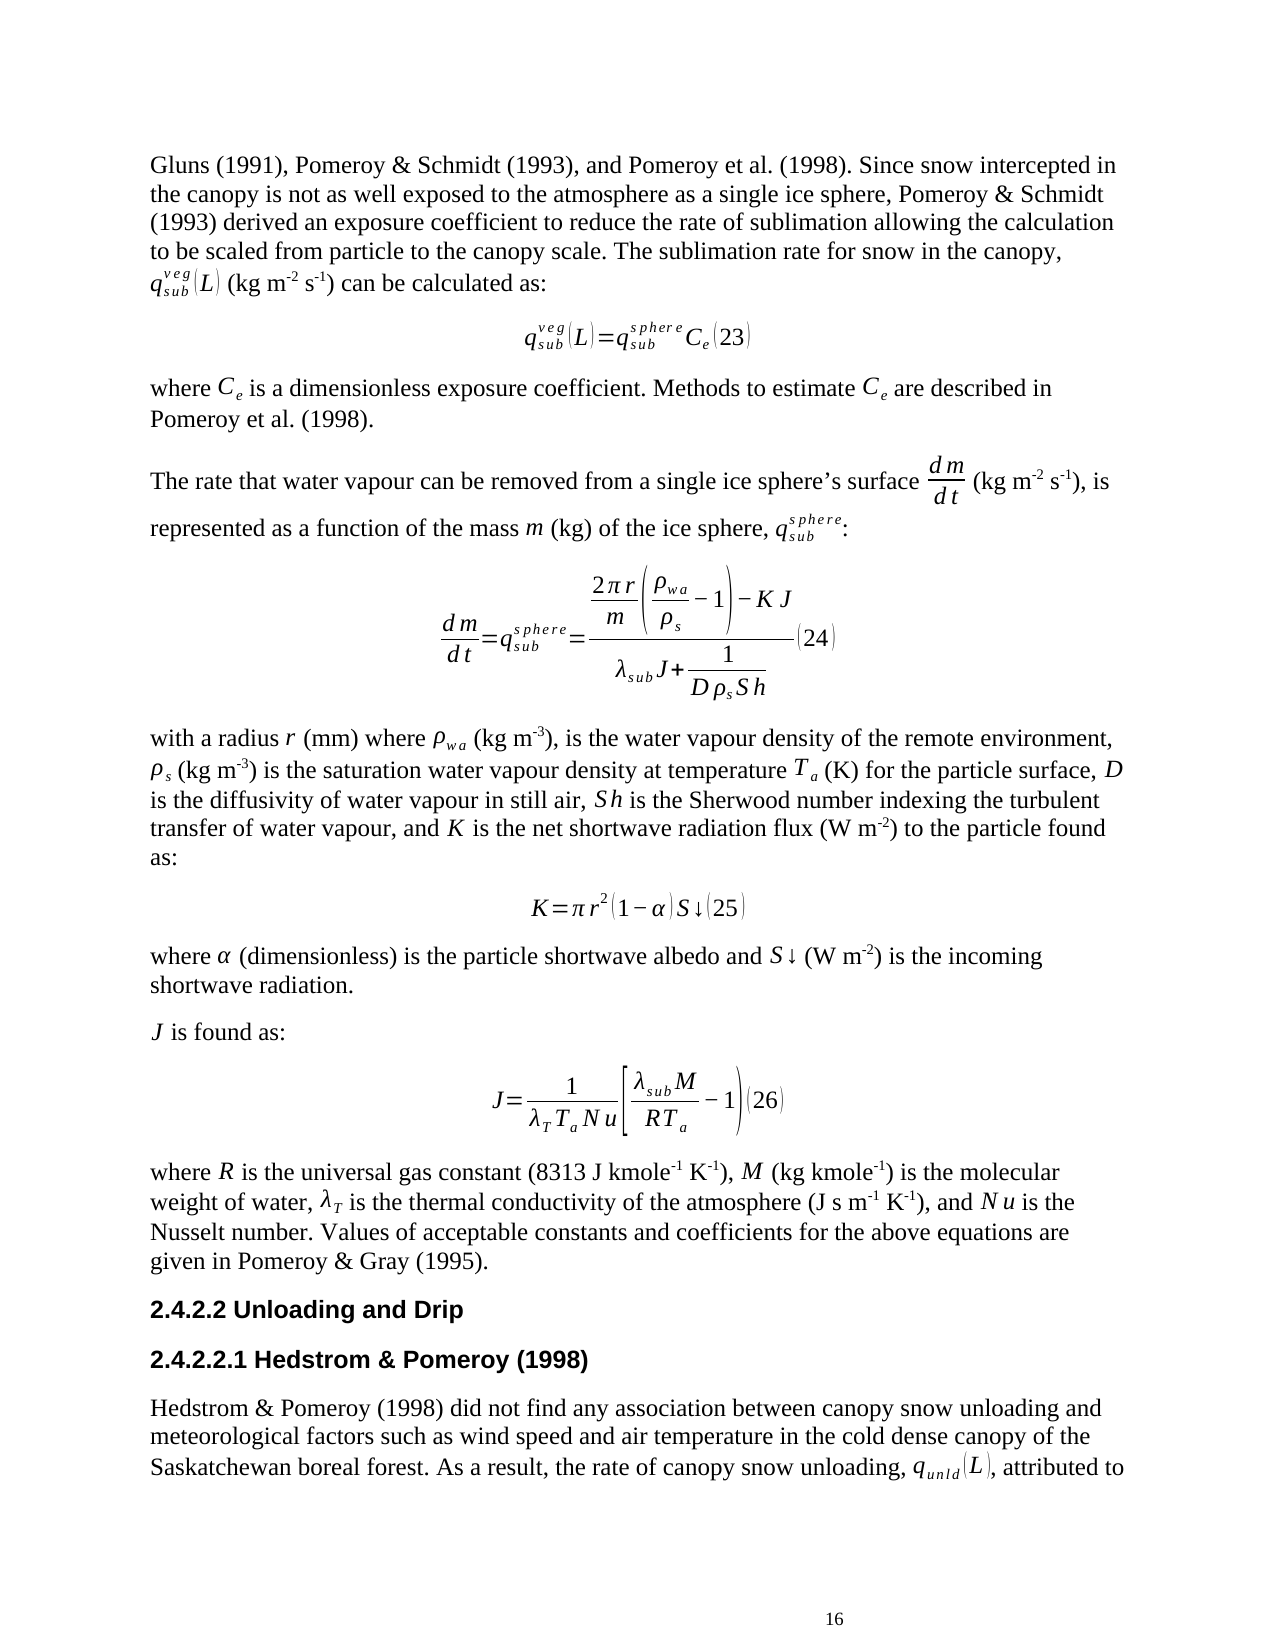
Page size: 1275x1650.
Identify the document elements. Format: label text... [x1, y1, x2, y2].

subtitle 2.4.2.2 Unloading and Drip [150, 1296, 1125, 1324]
text where is the universal gas constant (8313 J kmole-1 K-1), (kg kmole-1) is the molecular weight of water, is the thermal conductivity of the atmosphere (J s m-1 K-1), and is the Nusselt number. Values of acceptable constants and coefficients for the above equations are given in Pomeroy & Gray (1995). [150, 1157, 1125, 1275]
subtitle 2.4.2.2.1 Hedstrom & Pomeroy (1998) [150, 1345, 1125, 1374]
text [150, 150, 1125, 300]
text with a radius (mm) where (kg m-3), is the water vapour density of the remote environment, (kg m-3) is the saturation water vapour density at temperature (K) for the particle surface, is the diffusivity of water vapour in still air, is the Sherwood number indexing the turbulent transfer of water vapour, and is the net shortwave radiation flux (W m-2) to the particle found as: [150, 722, 1125, 871]
text where (dimensionless) is the particle shortwave albedo and (W m-2) is the incoming shortwave radiation. [150, 941, 1125, 999]
text is found as: [150, 1017, 1125, 1046]
text where is a dimensionless exposure coefficient. Methods to estimate are described in Pomeroy et al. (1998). [150, 372, 1125, 432]
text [150, 1393, 1125, 1483]
text The rate that water vapour can be removed from a single ice sphere’s surface (kg m-2 s-1), is represented as a function of the mass (kg) of the ice sphere, : [150, 451, 1125, 545]
